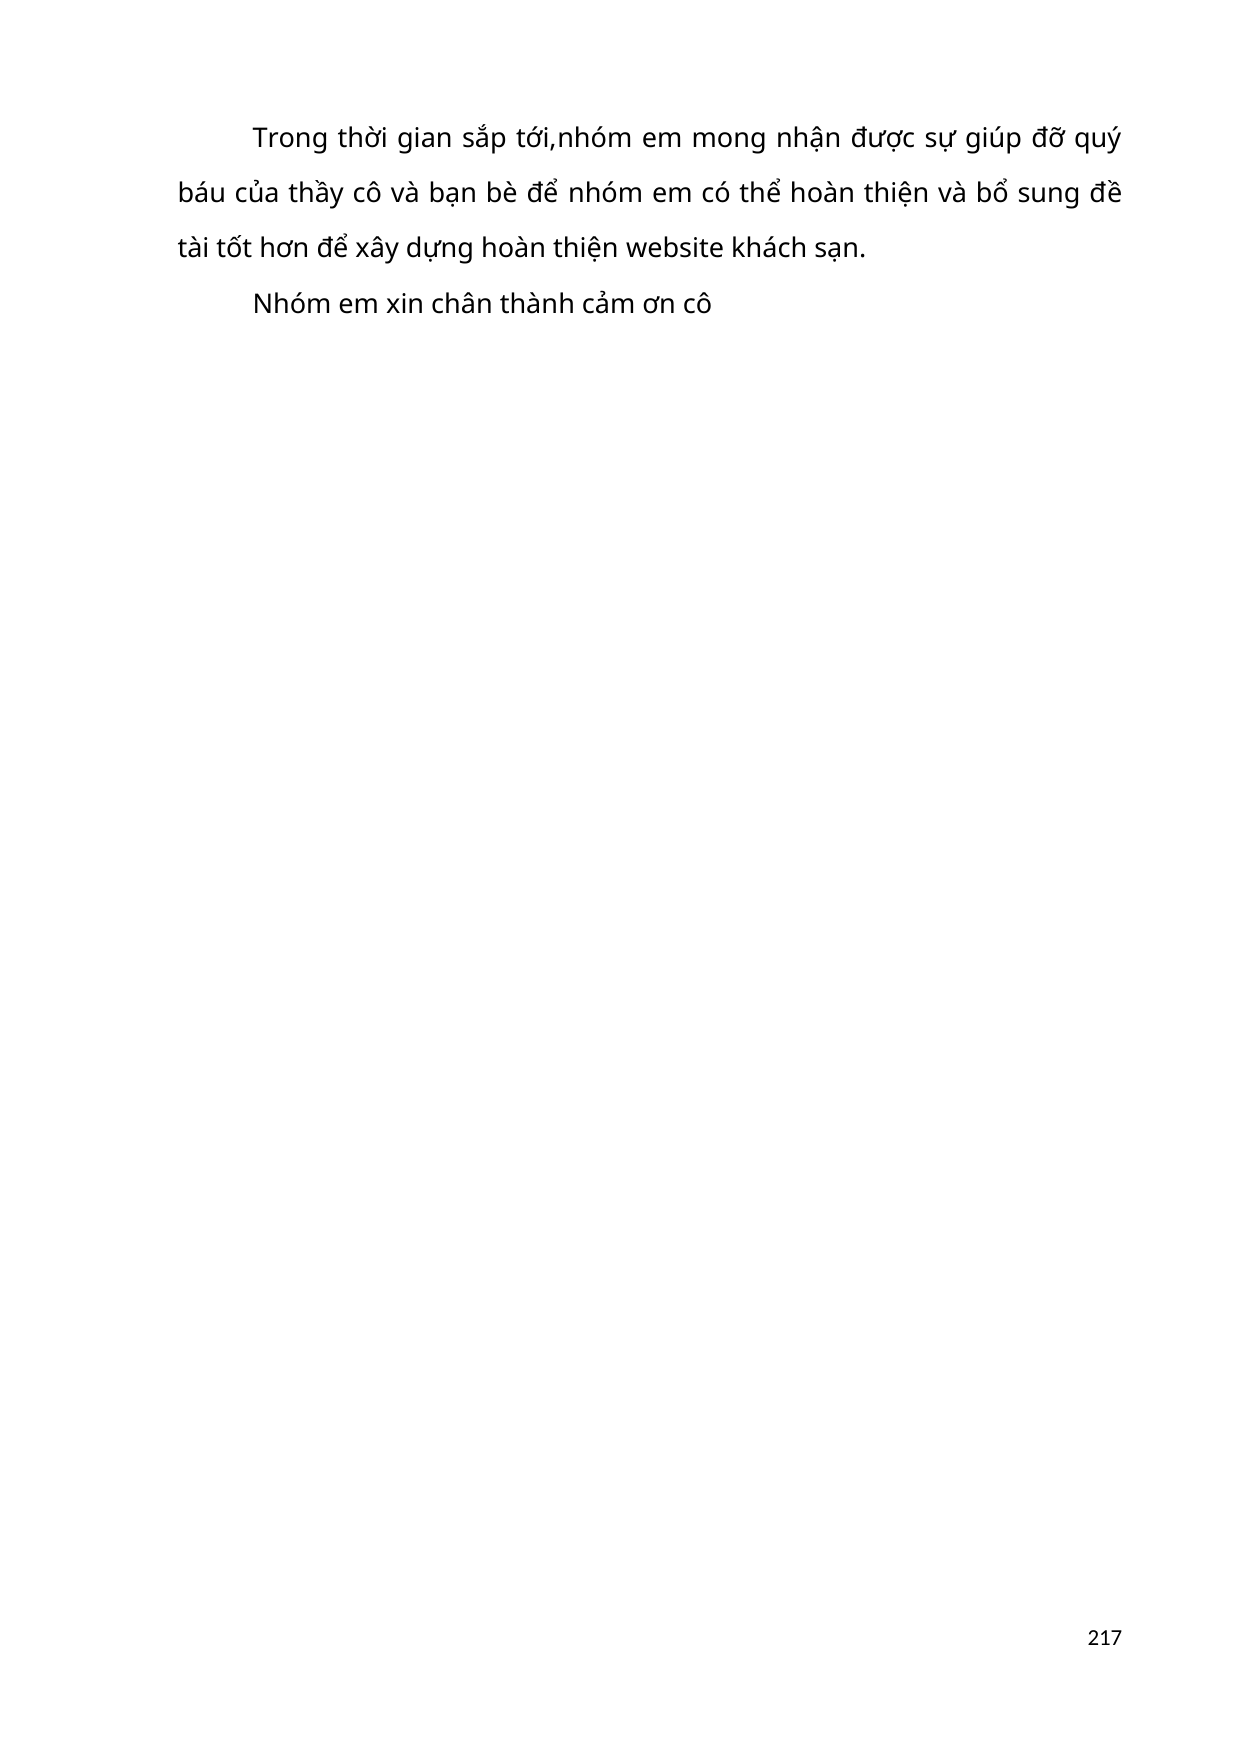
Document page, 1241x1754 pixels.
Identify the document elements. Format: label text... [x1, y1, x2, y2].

text Nhóm em xin chân thành cảm ơn cô [177, 284, 1122, 321]
text Trong thời gian sắp tới,nhóm em mong nhận được sự giúp đỡ quý báu của thầy cô và bạn bè để nhóm em có thể hoàn thiện và bổ sung đề tài tốt hơn để xây dựng hoàn thiện website khách sạn. [177, 118, 1122, 266]
